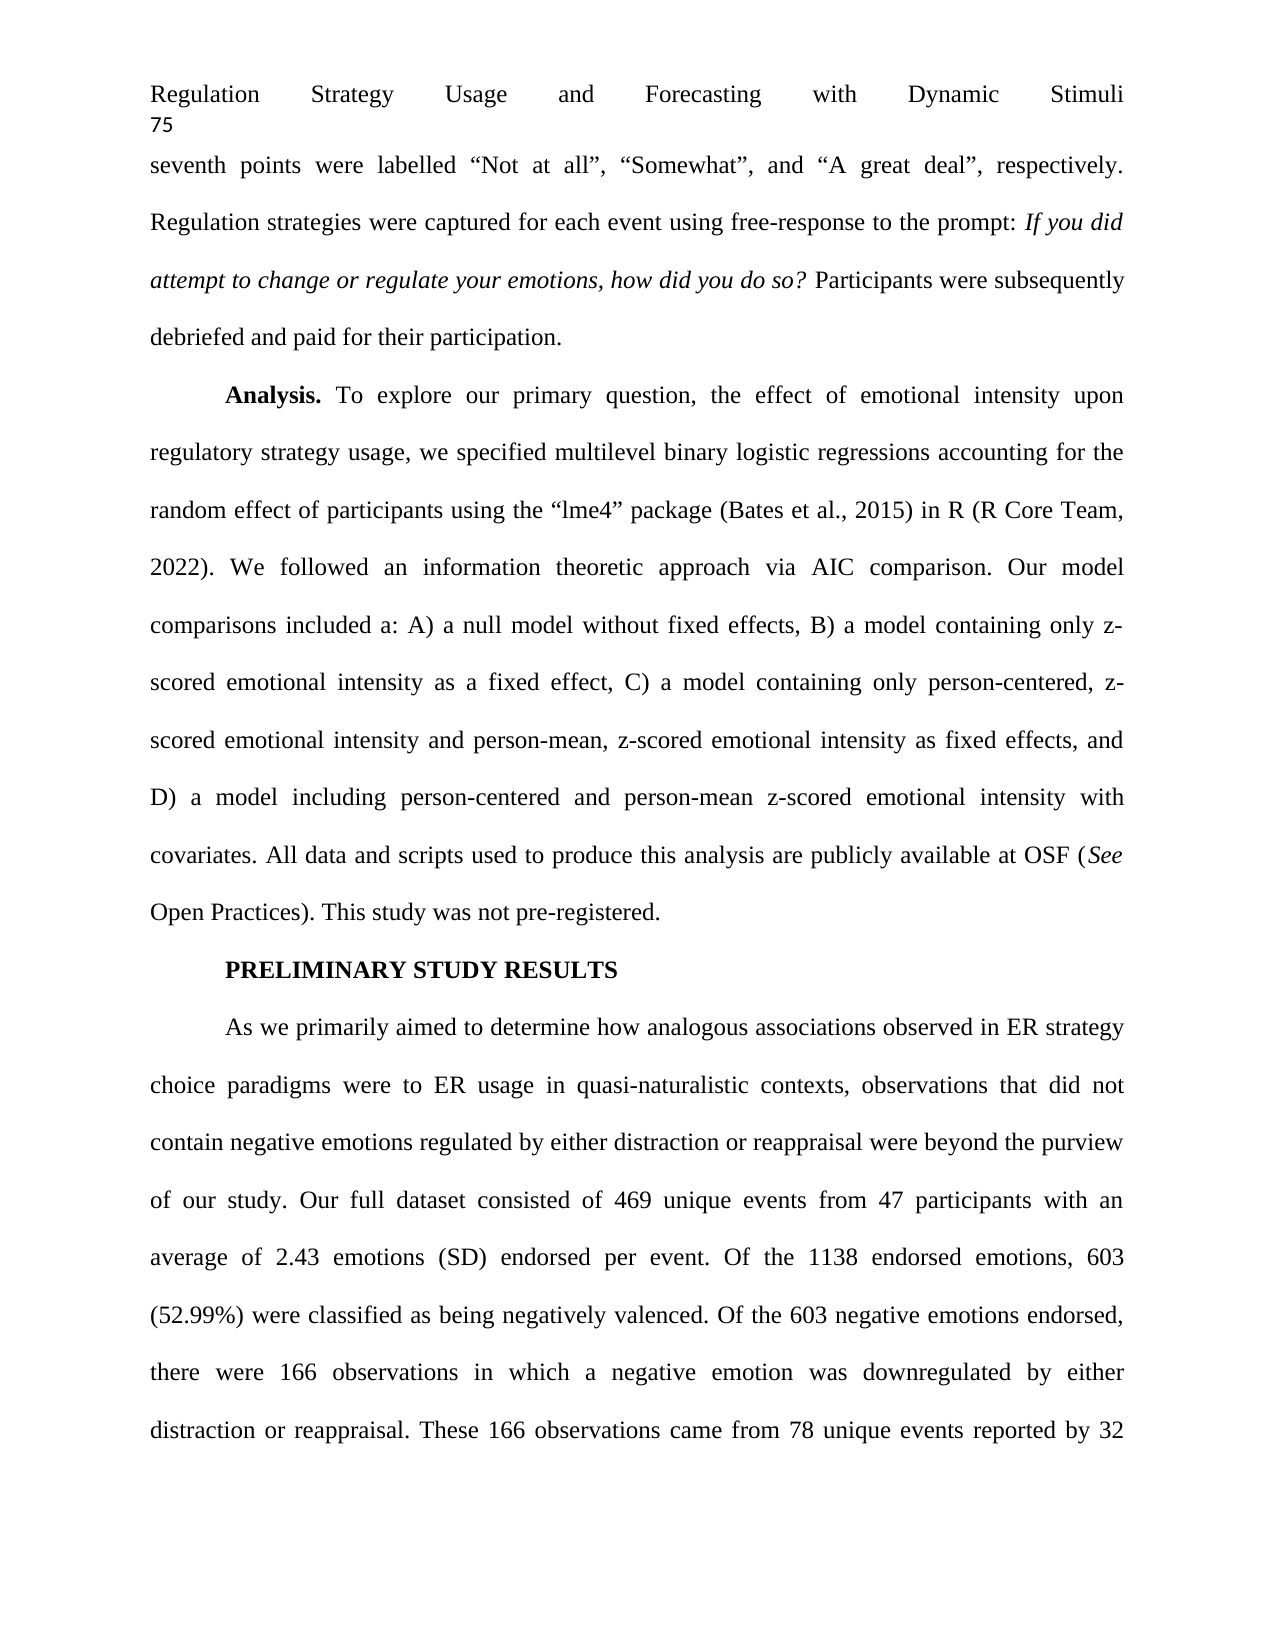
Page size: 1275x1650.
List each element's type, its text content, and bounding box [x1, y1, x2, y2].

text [150, 1012, 1125, 1444]
text PRELIMINARY STUDY RESULTS [150, 955, 1125, 984]
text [150, 150, 1125, 351]
text Analysis. To explore our primary question, the effect of emotional intensity upon regulatory strategy usage, we specified multilevel binary logistic regressions accounting for the random effect of participants using the “lme4” package (Bates et al., 2015) in R (R Core Team, 2022). We followed an information theoretic approach via AIC comparison. Our model comparisons included a: A) a null model without fixed effects, B) a model containing only z-scored emotional intensity as a fixed effect, C) a model containing only person-centered, z-scored emotional intensity and person-mean, z-scored emotional intensity as fixed effects, and D) a model including person-centered and person-mean z-scored emotional intensity with covariates. All data and scripts used to produce this analysis are publicly available at OSF (See Open Practices). This study was not pre-registered. [150, 380, 1125, 926]
